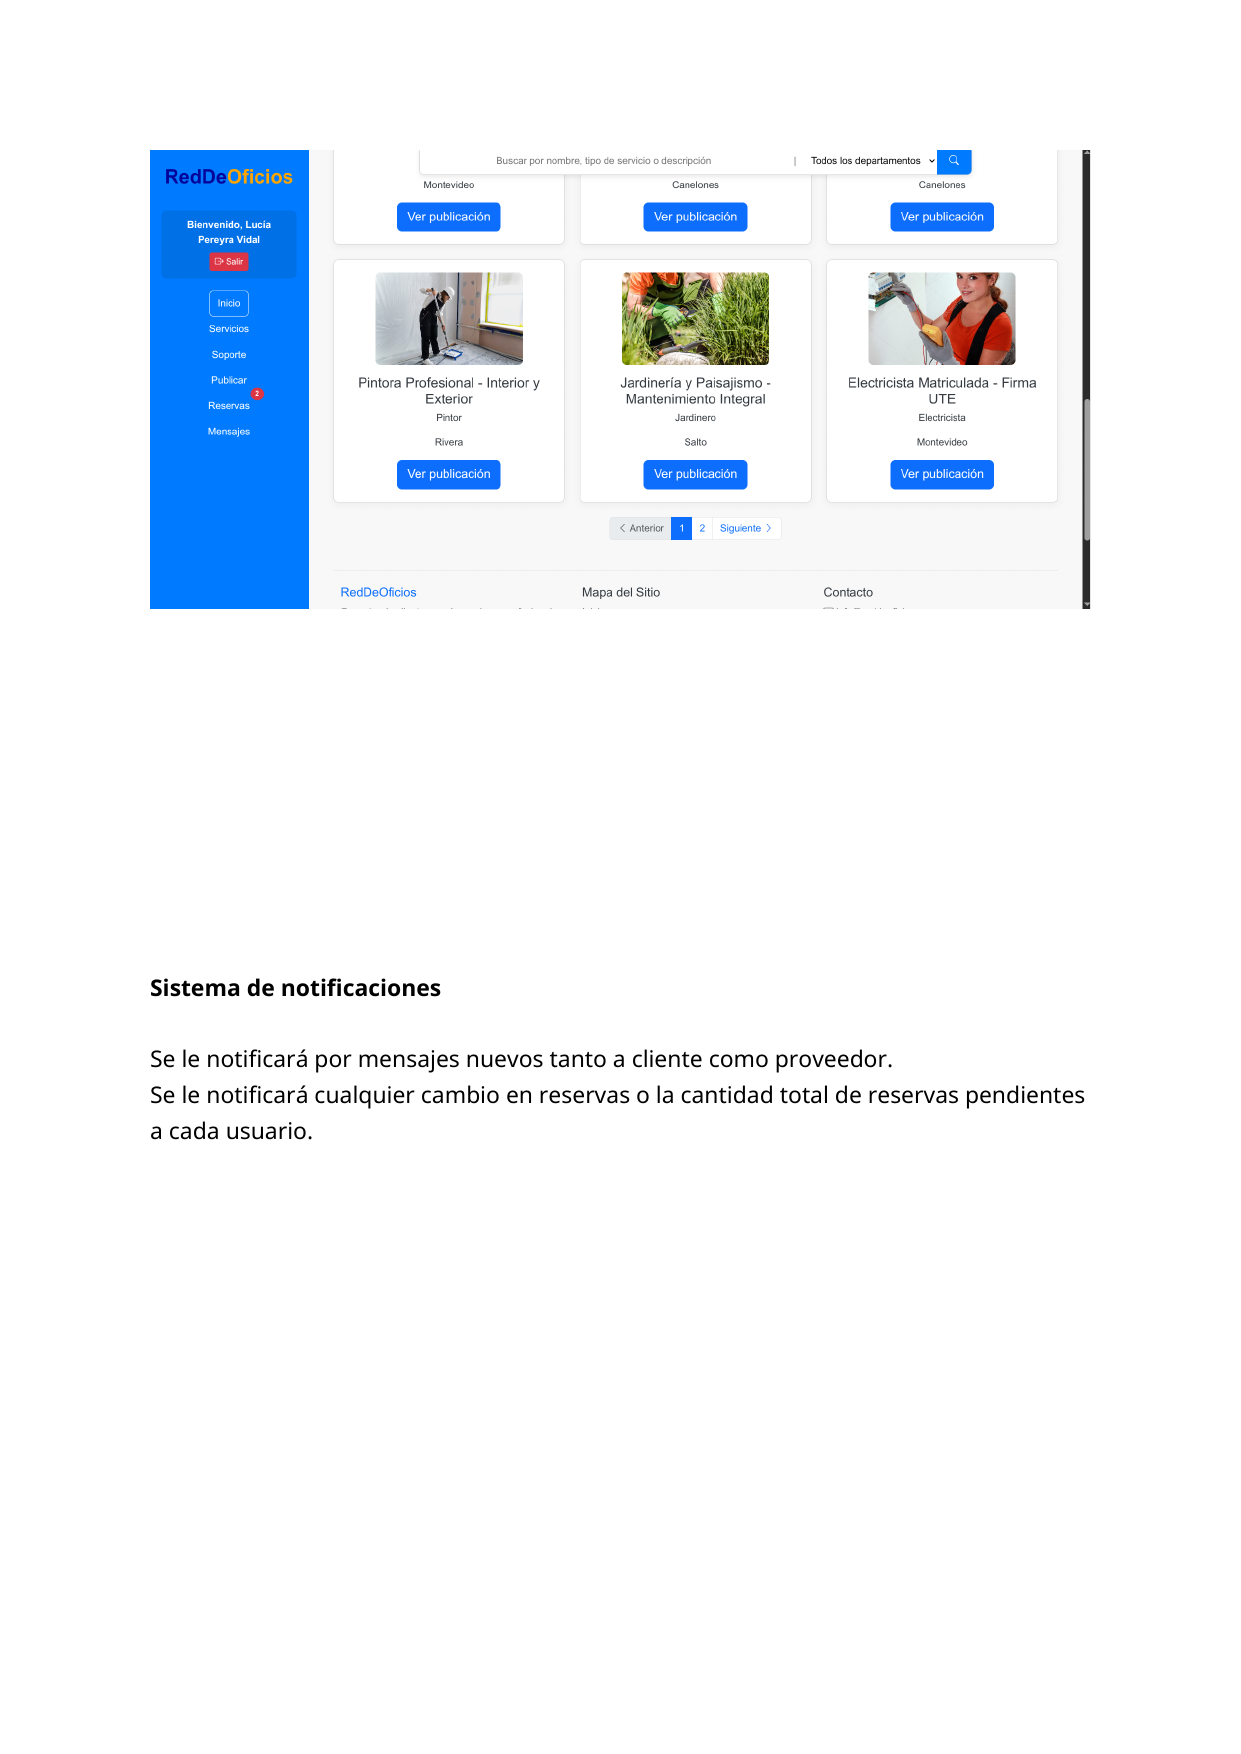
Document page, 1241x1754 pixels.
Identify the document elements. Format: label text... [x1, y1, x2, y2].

picture [150, 150, 1091, 609]
text Se le notificará por mensajes nuevos tanto a cliente como proveedor. [150, 1043, 1090, 1075]
text Se le notificará cualquier cambio en reservas o la cantidad total de reservas pendientes a cada usuario. [150, 1079, 1090, 1147]
text Sistema de notificaciones [150, 972, 1090, 1003]
